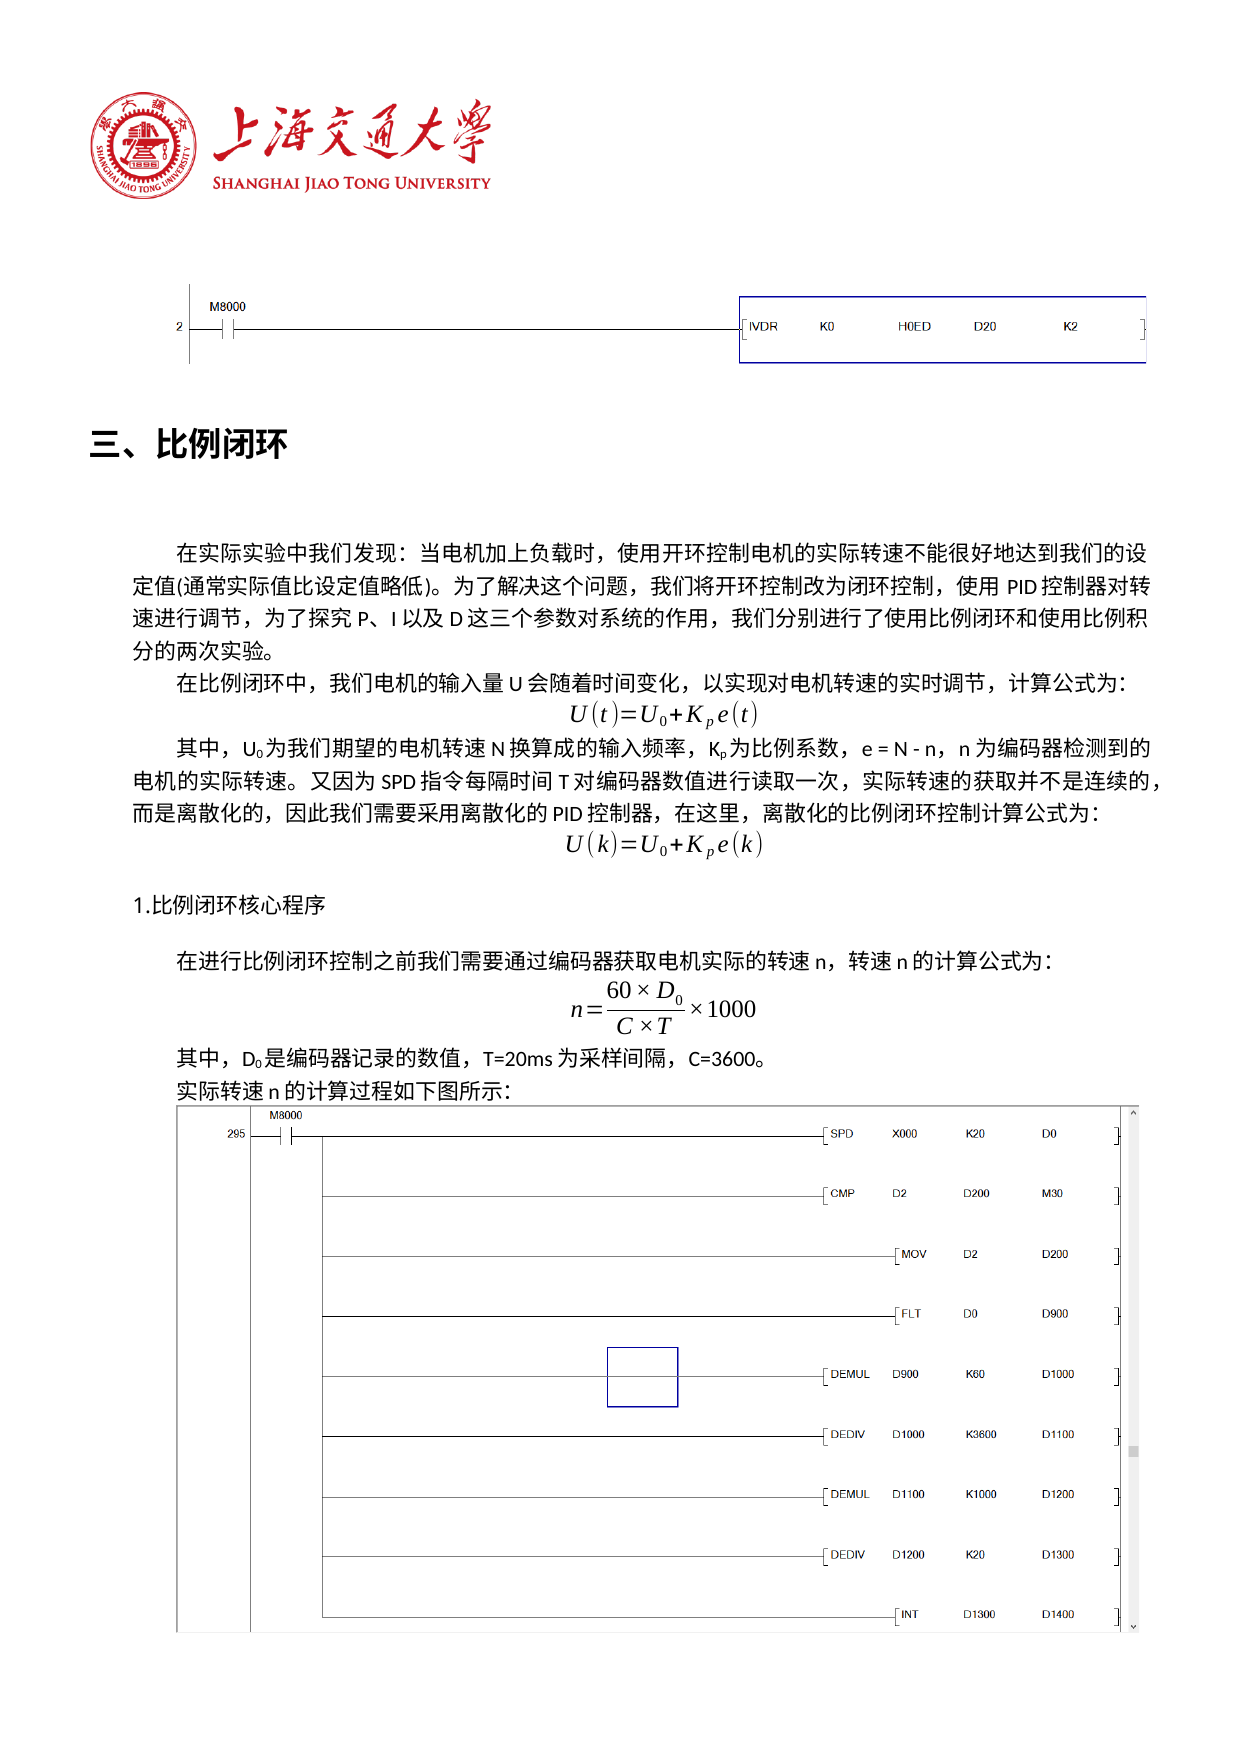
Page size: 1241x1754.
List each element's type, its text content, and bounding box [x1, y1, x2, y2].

picture [90, 92, 491, 199]
text 在进行比例闭环控制之前我们需要通过编码器获取电机实际的转速n，转速n的计算公式为： [132, 943, 1152, 976]
text 在实际实验中我们发现：当电机加上负载时，使用开环控制电机的实际转速不能很好地达到我们的设定值(通常实际值比设定值略低)。为了解决这个问题，我们将开环控制改为闭环控制，使用PID控制器对转速进行调节，为了探究P、I以及D这三个参数对系统的作用，我们分别进行了使用比例闭环和使用比例积分的两次实验。 [132, 536, 1152, 666]
subtitle 1.比例闭环核心程序 [89, 888, 1152, 920]
text 其中，D0是编码器记录的数值，T=20ms为采样间隔，C=3600。 [132, 1041, 1152, 1073]
text 在比例闭环中，我们电机的输入量U会随着时间变化，以实现对电机转速的实时调节，计算公式为： [132, 666, 1152, 698]
picture [176, 1105, 1140, 1633]
text 实际转速n的计算过程如下图所示： [132, 1073, 1152, 1106]
text 其中，U0为我们期望的电机转速N换算成的输入频率，Kp为比例系数，e = N - n，n为编码器检测到的电机的实际转速。又因为SPD指令每隔时间T对编码器数值进行读取一次，实际转速的获取并不是连续的，而是离散化的，因此我们需要采用离散化的PID控制器，在这里，离散化的比例闭环控制计算公式为： [132, 731, 1152, 828]
picture [176, 284, 1147, 364]
subtitle 比例闭环 [89, 409, 1152, 474]
